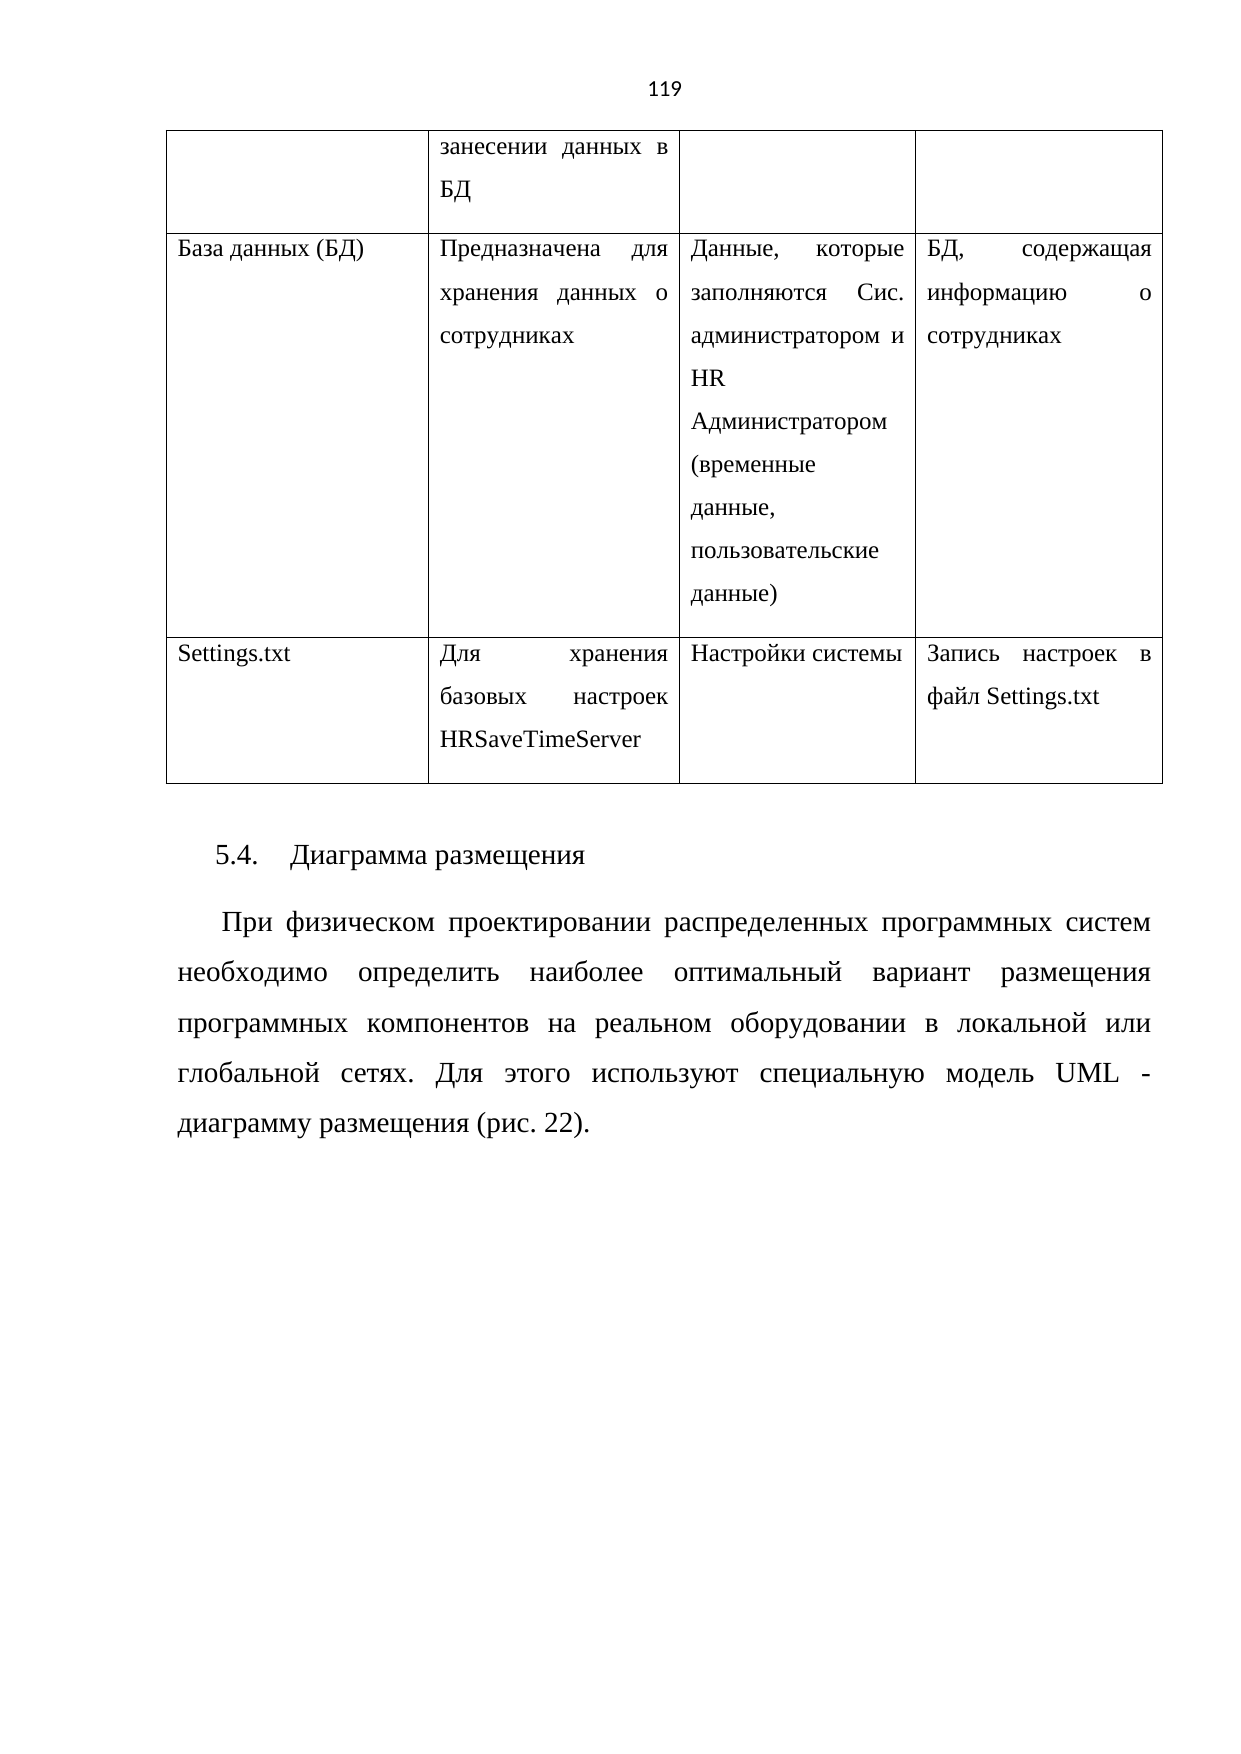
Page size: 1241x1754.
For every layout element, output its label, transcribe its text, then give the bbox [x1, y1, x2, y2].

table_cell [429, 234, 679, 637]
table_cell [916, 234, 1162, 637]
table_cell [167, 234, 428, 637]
subtitle Диаграмма размещения [215, 837, 1152, 871]
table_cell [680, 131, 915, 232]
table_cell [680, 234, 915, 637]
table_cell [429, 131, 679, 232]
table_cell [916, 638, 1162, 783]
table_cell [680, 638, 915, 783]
text При физическом проектировании распределенных программных систем необходимо определить наиболее оптимальный вариант размещения программных компонентов на реальном оборудовании в локальной или глобальной сетях. Для этого используют специальную модель UML - диаграмму размещения (рис. 22). [177, 904, 1152, 1139]
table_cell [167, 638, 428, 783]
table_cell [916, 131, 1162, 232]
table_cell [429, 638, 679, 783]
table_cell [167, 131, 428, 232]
